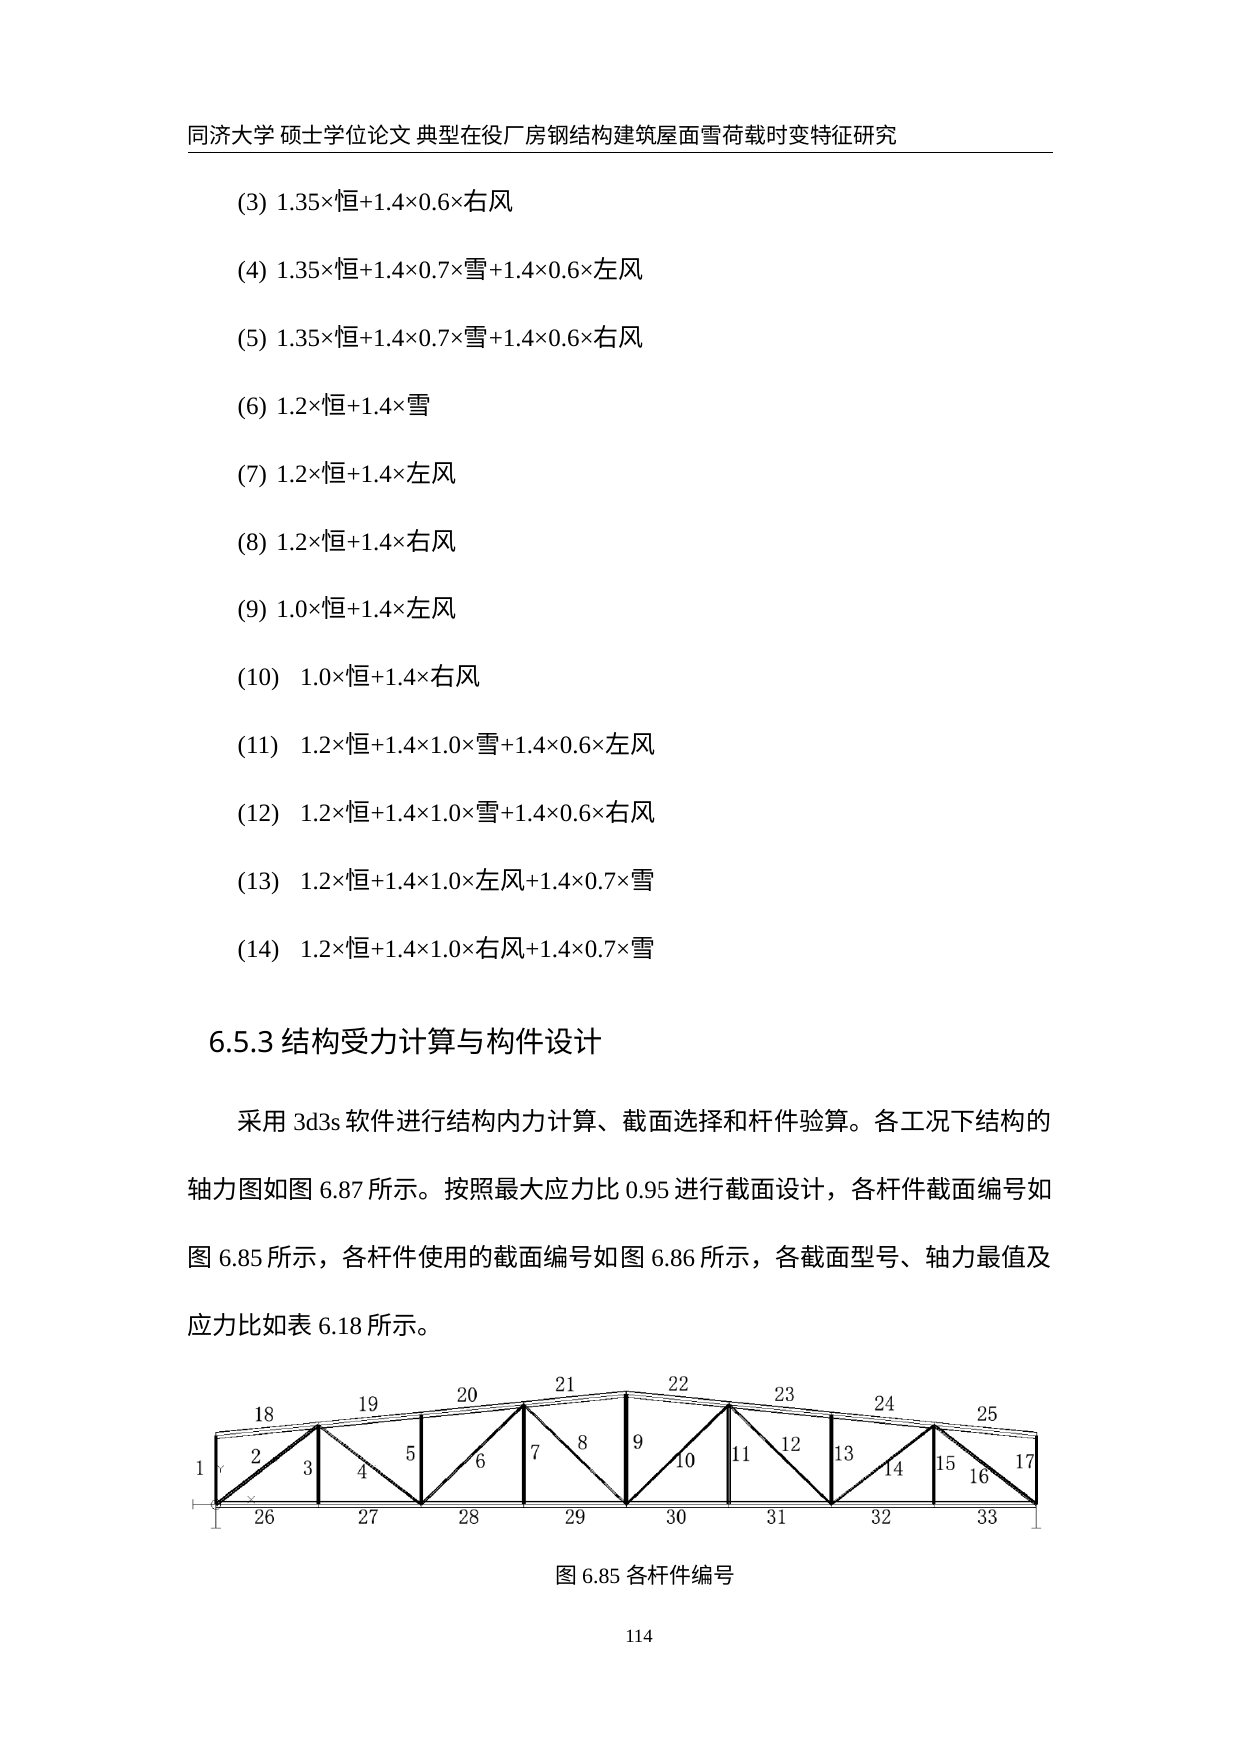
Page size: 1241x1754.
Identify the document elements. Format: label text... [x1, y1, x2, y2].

text 1.0×恒+1.4×左风 [187, 573, 1053, 641]
text 1.2×恒+1.4×1.0×雪+1.4×0.6×左风 [187, 709, 1053, 777]
text 1.2×恒+1.4×右风 [187, 505, 1053, 573]
text 1.2×恒+1.4×1.0×雪+1.4×0.6×右风 [187, 777, 1053, 845]
text 1.35×恒+1.4×0.6×右风 [187, 166, 1053, 233]
text 1.35×恒+1.4×0.7×雪+1.4×0.6×左风 [187, 233, 1053, 301]
picture [187, 1374, 1053, 1542]
subtitle 结构受力计算与构件设计 [187, 1006, 1053, 1073]
text 1.2×恒+1.4×1.0×左风+1.4×0.7×雪 [187, 845, 1053, 913]
text 1.35×恒+1.4×0.7×雪+1.4×0.6×右风 [187, 301, 1053, 369]
text 1.2×恒+1.4×左风 [187, 437, 1053, 505]
text 1.2×恒+1.4×雪 [187, 369, 1053, 437]
text 1.0×恒+1.4×右风 [187, 641, 1053, 709]
text 1.2×恒+1.4×1.0×右风+1.4×0.7×雪 [187, 913, 1053, 981]
